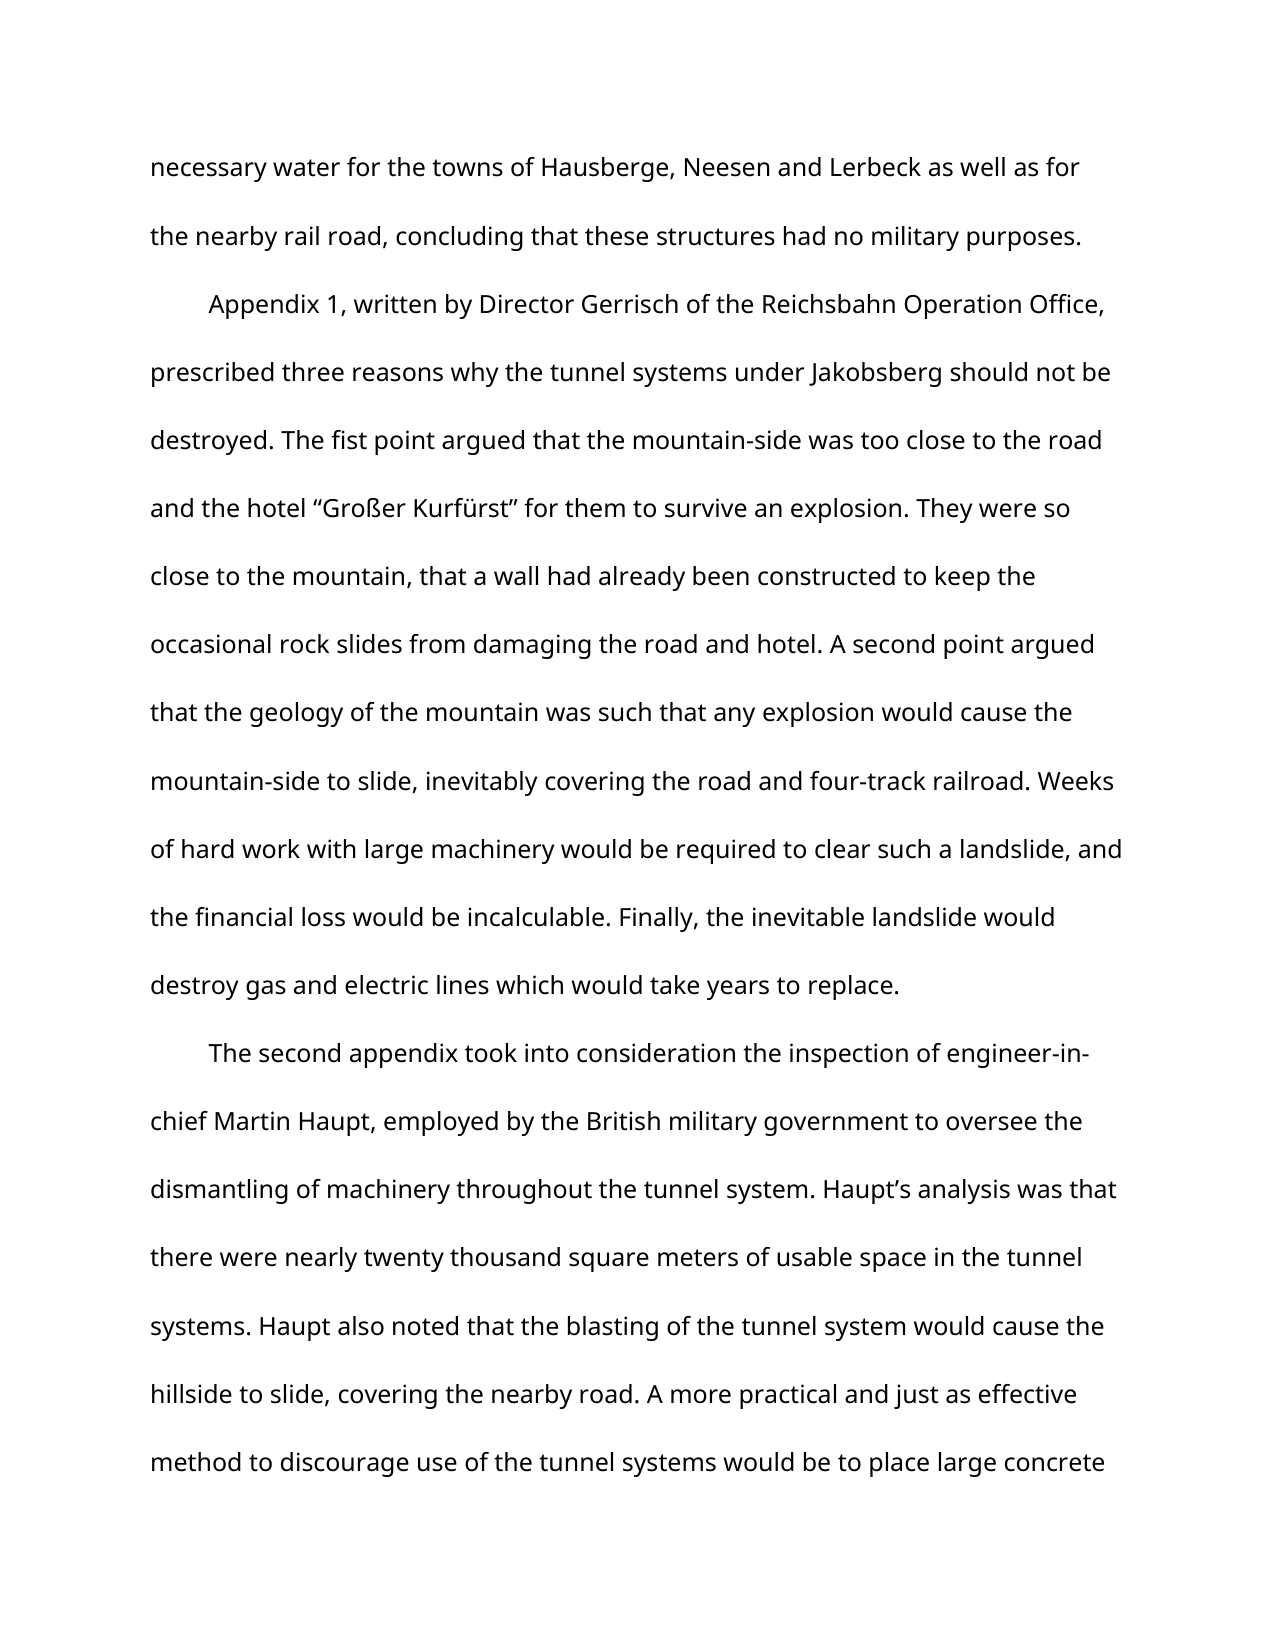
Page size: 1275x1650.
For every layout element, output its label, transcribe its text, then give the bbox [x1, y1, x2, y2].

text Appendix 1, written by Director Gerrisch of the Reichsbahn Operation Office, prescribed three reasons why the tunnel systems under Jakobsberg should not be destroyed. The fist point argued that the mountain-side was too close to the road and the hotel “Großer Kurfürst” for them to survive an explosion. They were so close to the mountain, that a wall had already been constructed to keep the occasional rock slides from damaging the road and hotel. A second point argued that the geology of the mountain was such that any explosion would cause the mountain-side to slide, inevitably covering the road and four-track railroad. Weeks of hard work with large machinery would be required to clear such a landslide, and the financial loss would be incalculable. Finally, the inevitable landslide would destroy gas and electric lines which would take years to replace. [150, 286, 1125, 1002]
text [150, 150, 1125, 252]
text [150, 1036, 1125, 1478]
